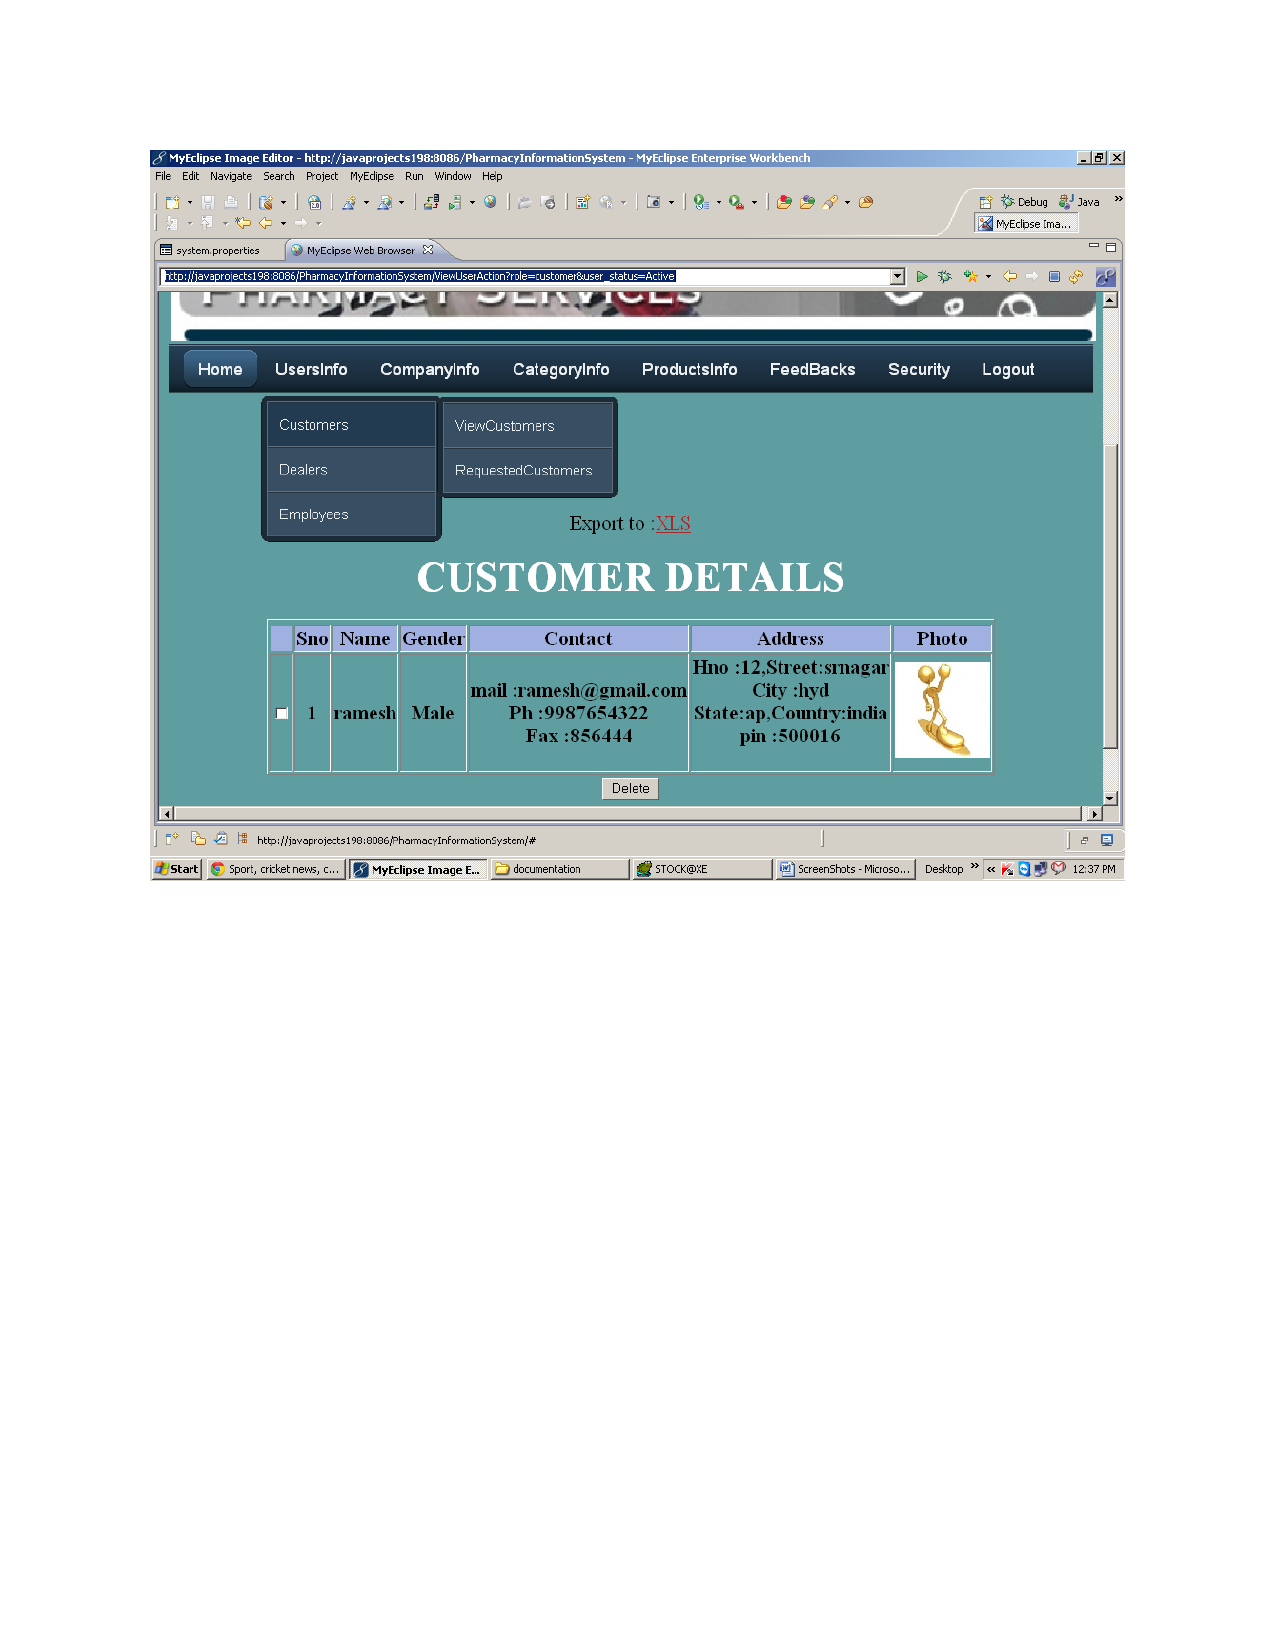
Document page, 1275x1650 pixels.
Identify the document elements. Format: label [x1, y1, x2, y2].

picture [150, 150, 1125, 881]
